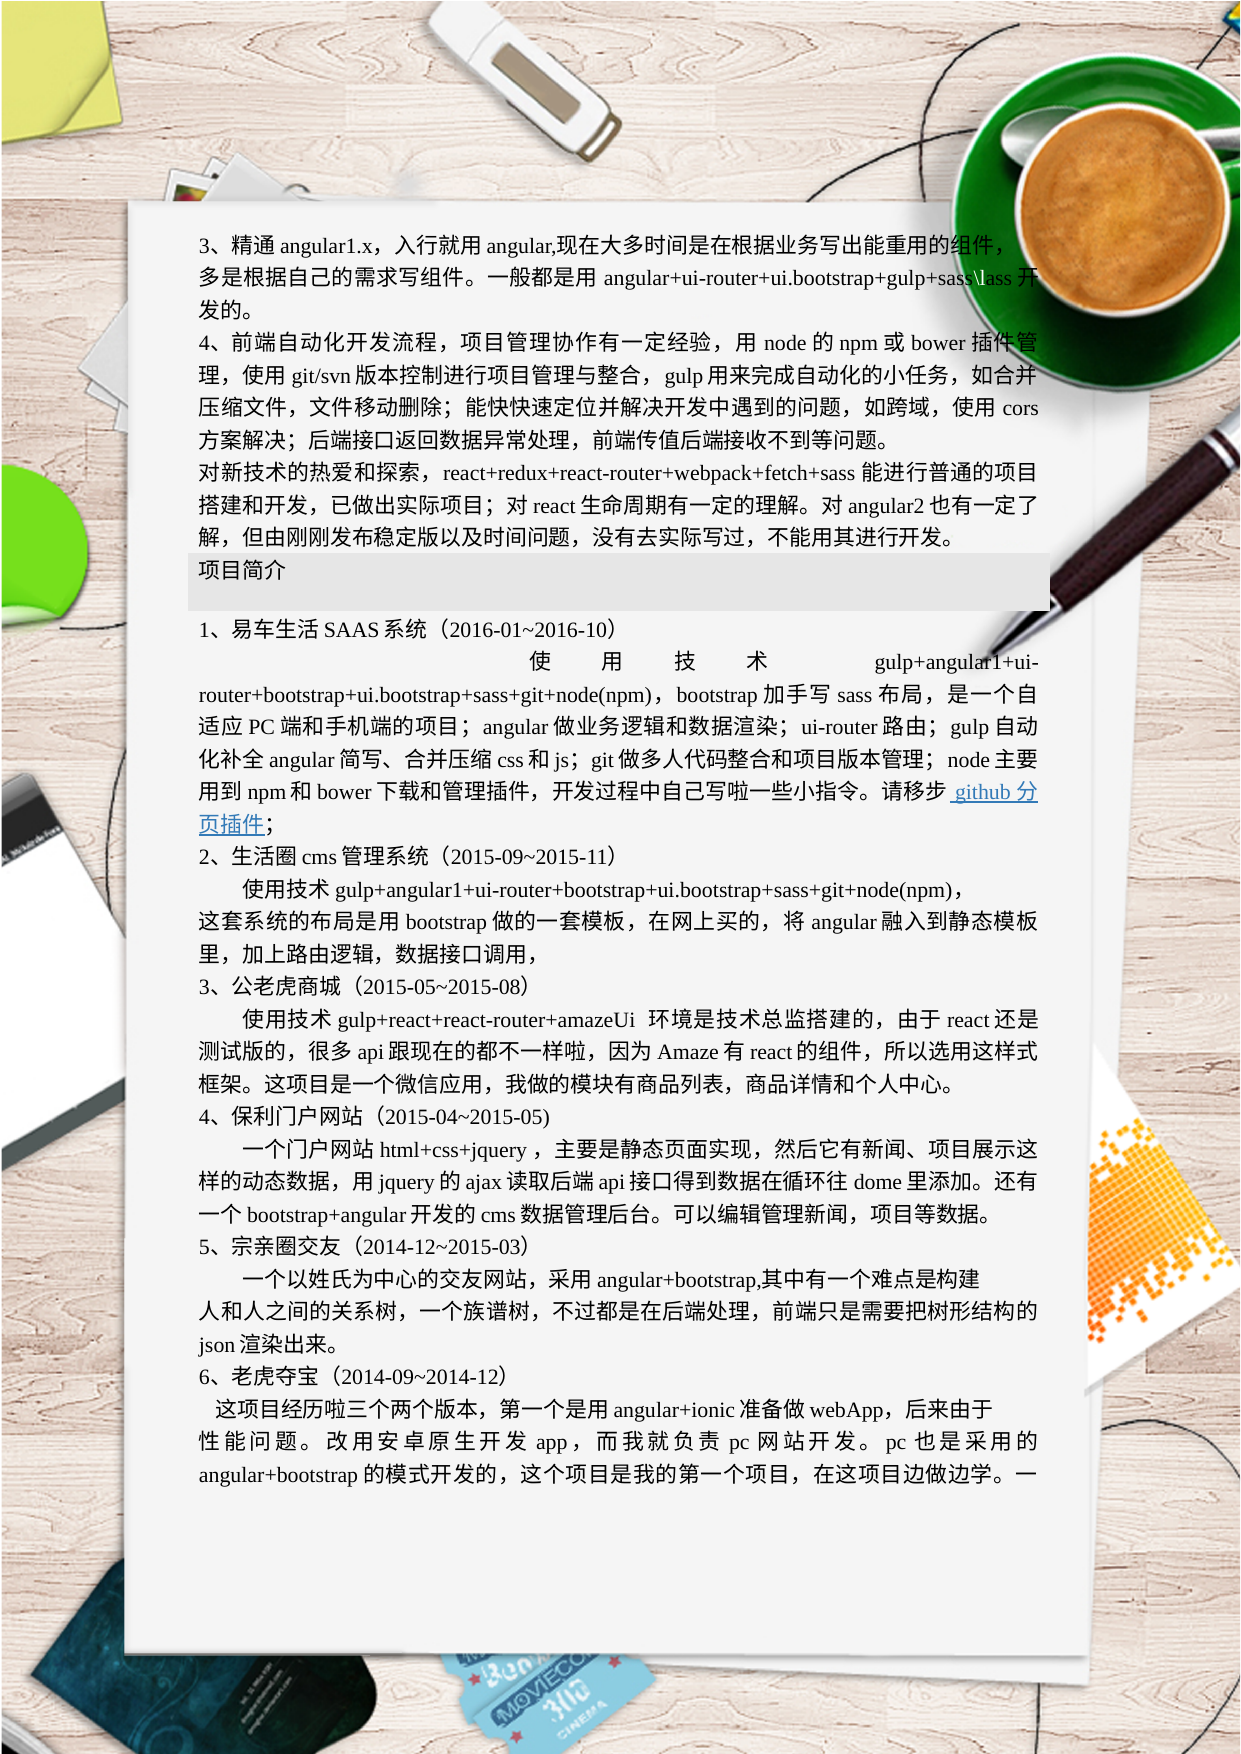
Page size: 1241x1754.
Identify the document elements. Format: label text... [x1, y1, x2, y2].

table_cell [188, 228, 1050, 552]
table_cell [188, 611, 1050, 1489]
picture [1, 1, 1241, 1754]
table_cell 项目简介 [188, 553, 1050, 611]
